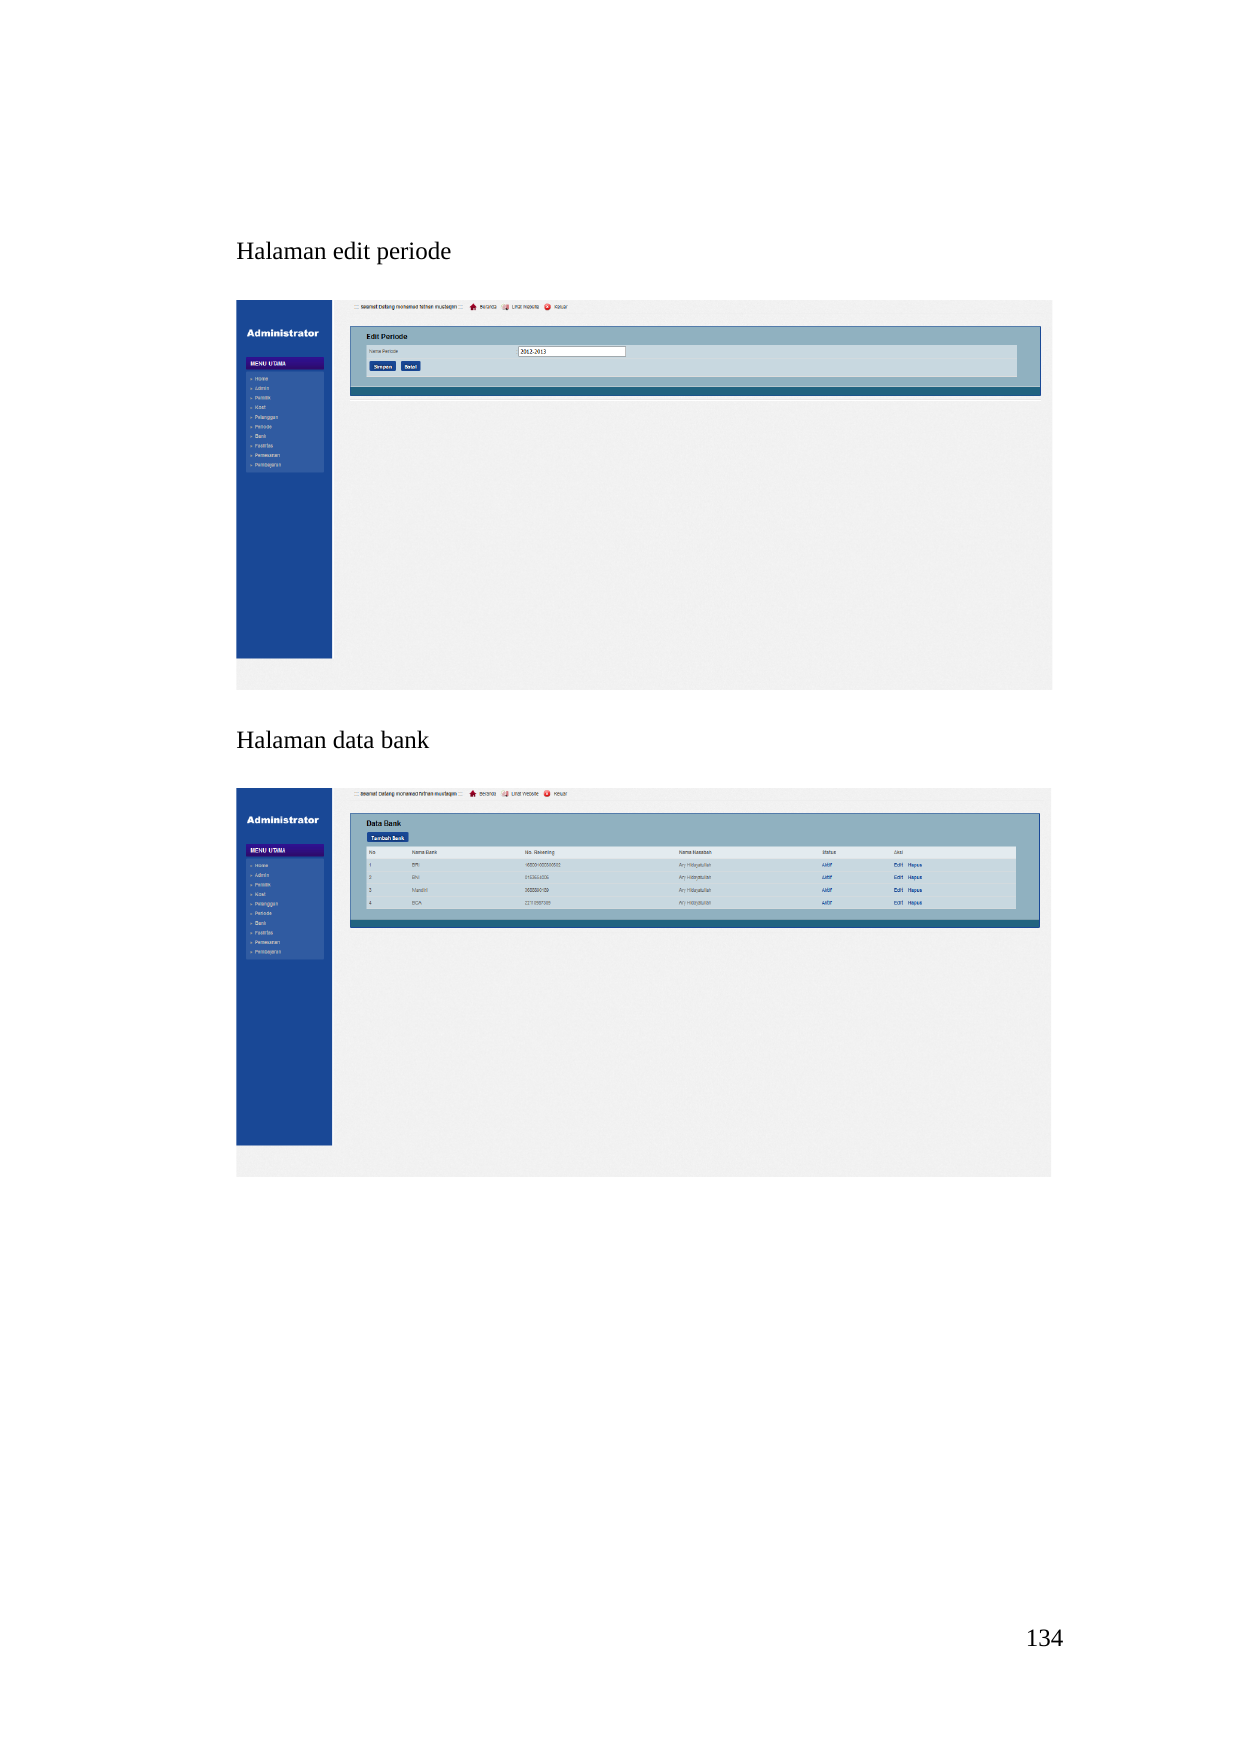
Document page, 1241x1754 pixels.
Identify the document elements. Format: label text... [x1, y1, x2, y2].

picture [236, 788, 1052, 1177]
text Halaman edit periode [236, 236, 1063, 265]
text Halaman data bank [236, 725, 1063, 754]
picture [236, 300, 1053, 690]
